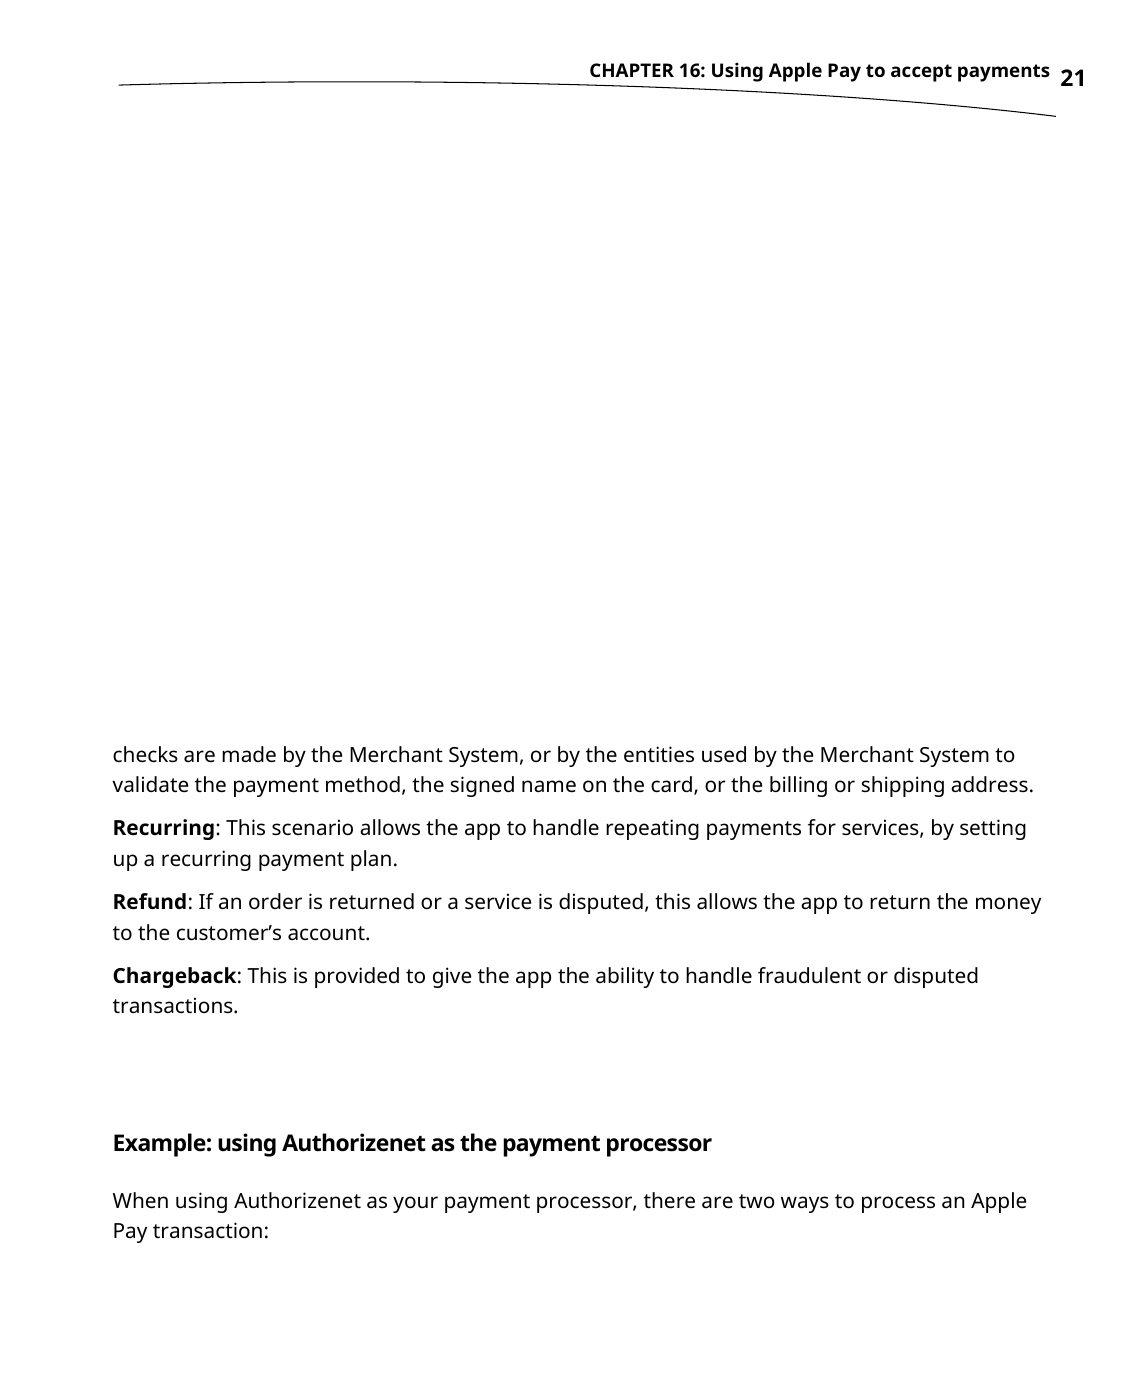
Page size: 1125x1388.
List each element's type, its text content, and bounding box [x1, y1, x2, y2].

text Chargeback: This is provided to give the app the ability to handle fraudulent or disputed transactions. [112, 961, 1050, 1020]
subtitle Example: using Authorizenet as the payment processor [112, 1127, 1050, 1158]
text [112, 169, 1050, 799]
text Recurring: This scenario allows the app to handle repeating payments for services, by setting up a recurring payment plan. [112, 813, 1050, 872]
text When using Authorizenet as your payment processor, there are two ways to process an Apple Pay transaction: [112, 1186, 1050, 1245]
text Refund: If an order is returned or a service is disputed, this allows the app to return the money to the customer’s account. [112, 887, 1050, 946]
